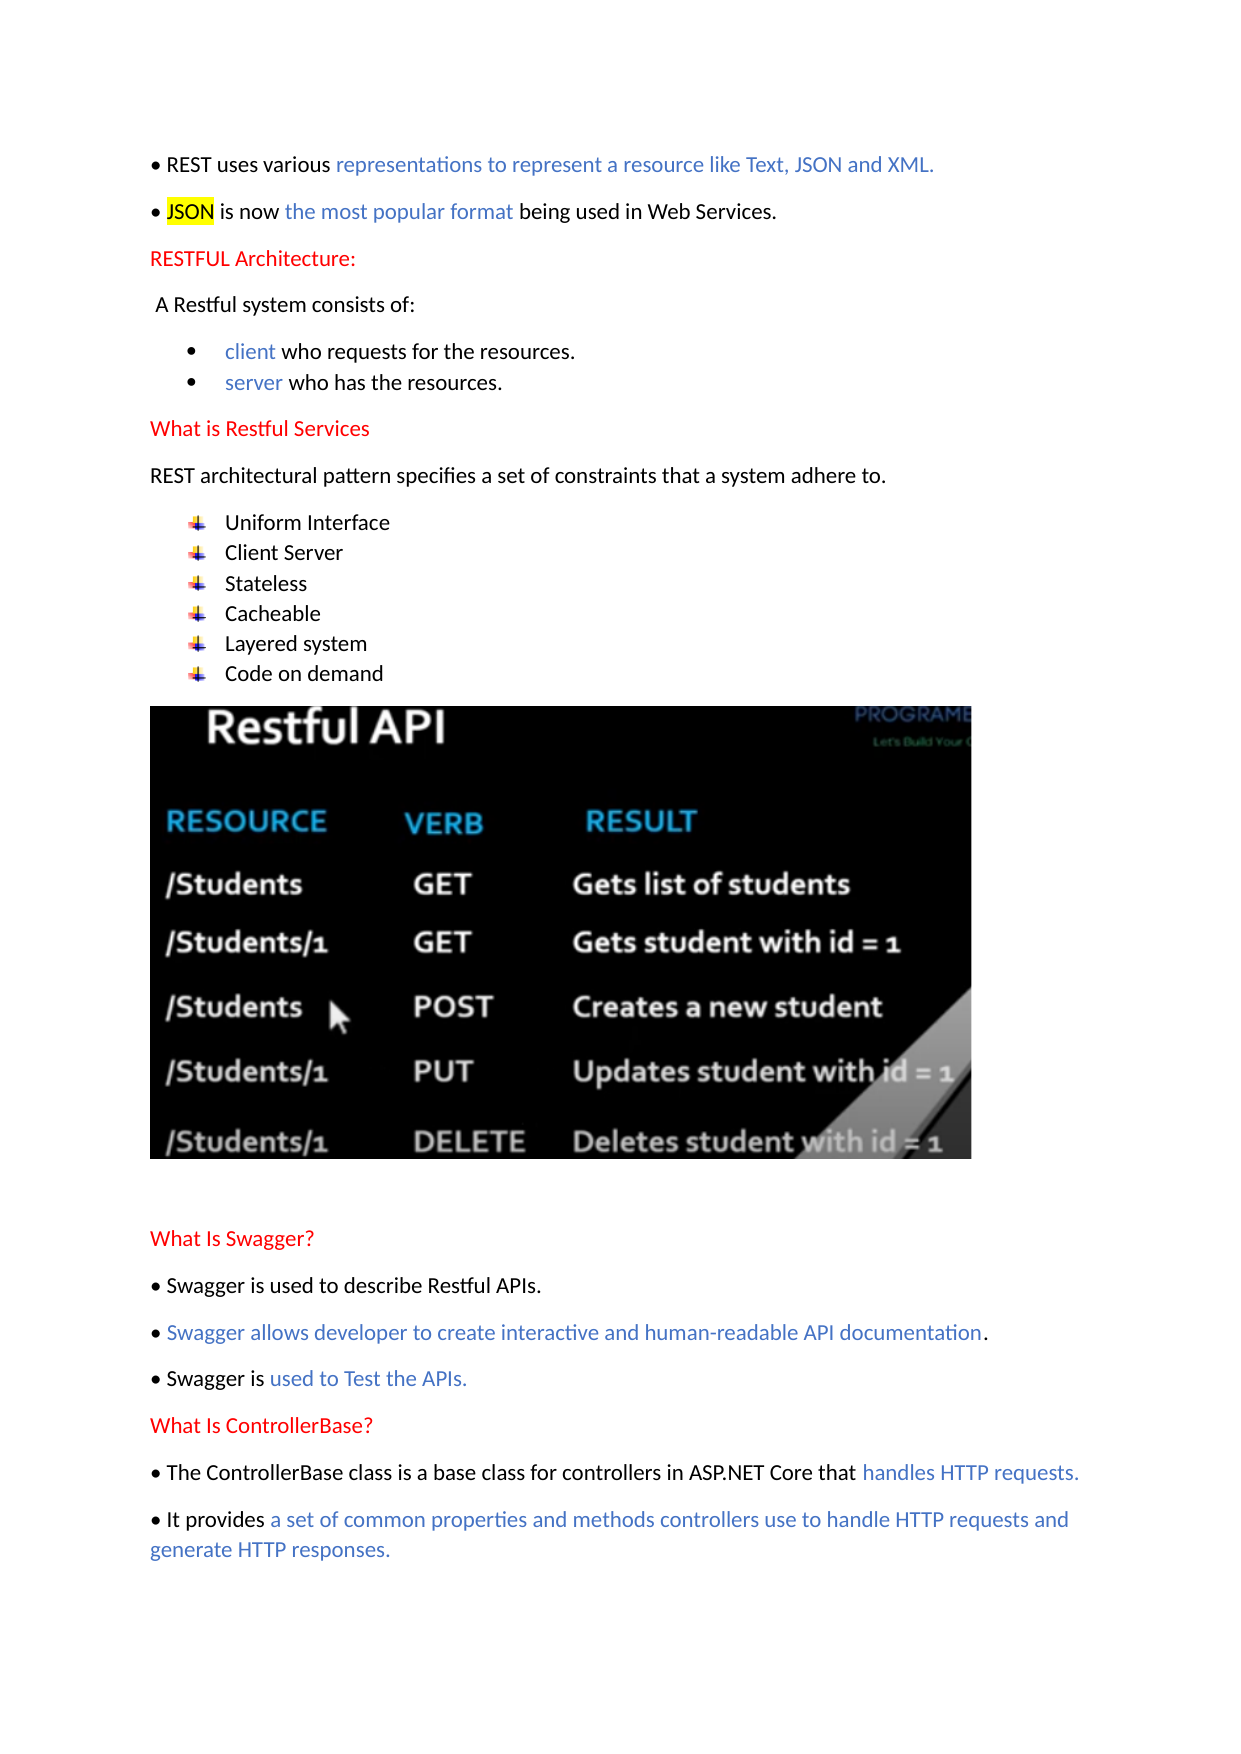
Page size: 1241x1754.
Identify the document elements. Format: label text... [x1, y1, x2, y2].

text • Swagger is used to Test the APIs. [150, 1364, 1090, 1393]
list Cacheable [187, 599, 1090, 627]
picture [188, 634, 206, 652]
picture [150, 706, 972, 1159]
text • It provides a set of common properties and methods controllers use to handle HTTP requests and generate HTTP responses. [150, 1505, 1090, 1563]
list client who requests for the resources. [187, 337, 1090, 366]
picture [188, 665, 206, 682]
text • JSON is now the most popular format being used in Web Services. [214, 197, 1090, 225]
text • Swagger is used to describe Restful APIs. [150, 1271, 1090, 1299]
picture [188, 514, 206, 531]
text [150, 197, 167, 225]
list Stateless [187, 569, 1090, 597]
text A Restful system consists of: [150, 291, 1090, 319]
picture [188, 544, 206, 561]
list Client Server [187, 538, 1090, 567]
text • The ControllerBase class is a base class for controllers in ASP.NET Core that handles HTTP requests. [150, 1458, 1090, 1486]
text What Is ControllerBase? [150, 1411, 1090, 1439]
text • REST uses various representations to represent a resource like Text, JSON and XML. [150, 150, 1090, 178]
text • Swagger allows developer to create interactive and human-readable API documentation. [150, 1318, 1090, 1346]
text RESTFUL Architecture: [150, 244, 1090, 272]
list server who has the resources. [187, 368, 1090, 396]
picture [188, 574, 206, 591]
text What is Restful Services [150, 414, 1090, 443]
text REST architectural pattern specifies a set of constraints that a system adhere to. [150, 461, 1090, 489]
picture [188, 604, 206, 622]
text What Is Swagger? [150, 1224, 1090, 1252]
list Layered system [187, 629, 1090, 657]
list Uniform Interface [187, 508, 1090, 536]
list Code on demand [187, 659, 1090, 687]
